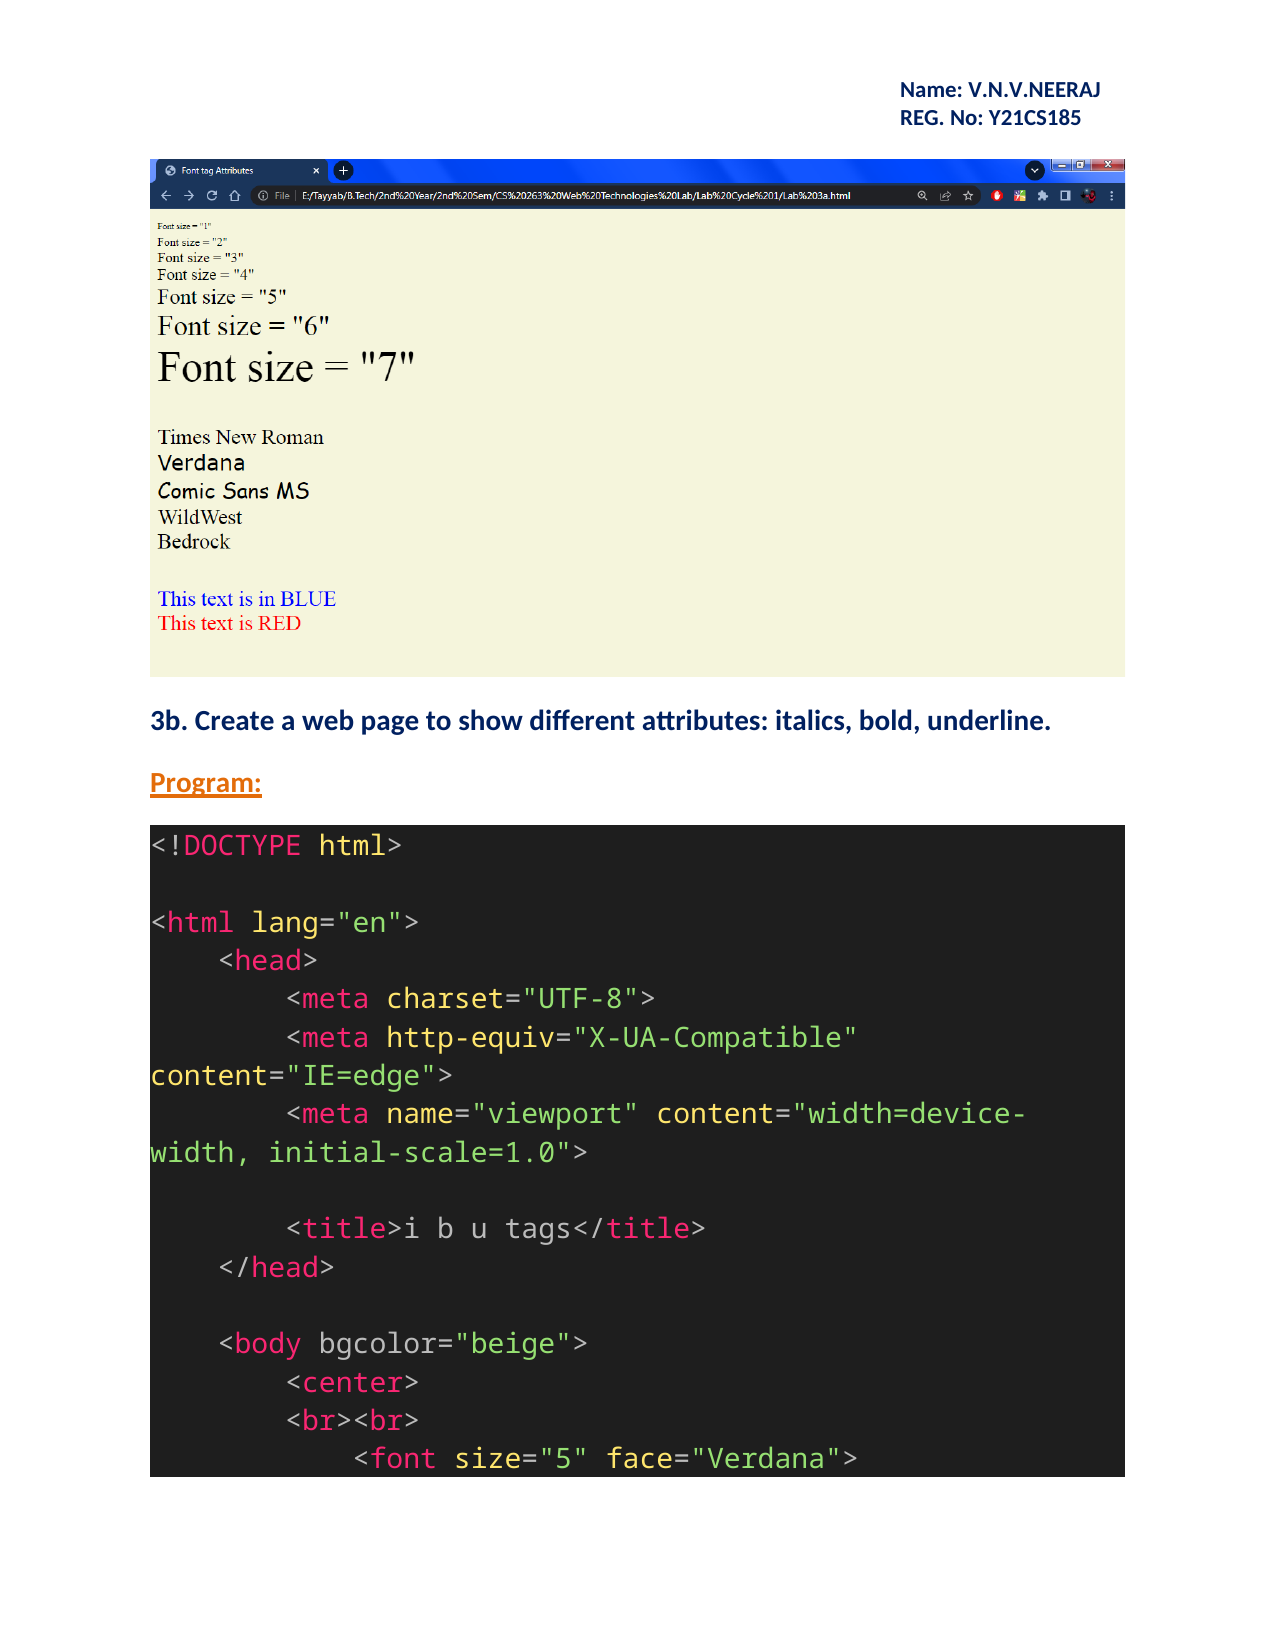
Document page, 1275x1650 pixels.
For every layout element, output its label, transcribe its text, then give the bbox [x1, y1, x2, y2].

text <!DOCTYPE html> [150, 825, 1125, 864]
text <html lang="en"> [150, 902, 1125, 940]
text <meta http-equiv="X-UA-Compatible" content="IE=edge"> [150, 1017, 1125, 1094]
text <meta name="viewport" content="width=device-width, initial-scale=1.0"> [150, 1094, 1125, 1170]
text <br><br> [150, 1400, 1125, 1439]
text <meta charset="UTF-8"> [150, 979, 1125, 1017]
text <title>i b u tags</title> [150, 1209, 1125, 1247]
text <center> [150, 1362, 1125, 1400]
text <head> [150, 940, 1125, 979]
text 3b. Create a web page to show different attributes: italics, bold, underline. [150, 702, 1125, 737]
picture [150, 159, 1125, 677]
text Program: [150, 764, 1125, 799]
text </head> [150, 1247, 1125, 1285]
text <body bgcolor="beige"> [150, 1324, 1125, 1362]
text <font size="5" face="Verdana"> [150, 1439, 1125, 1477]
